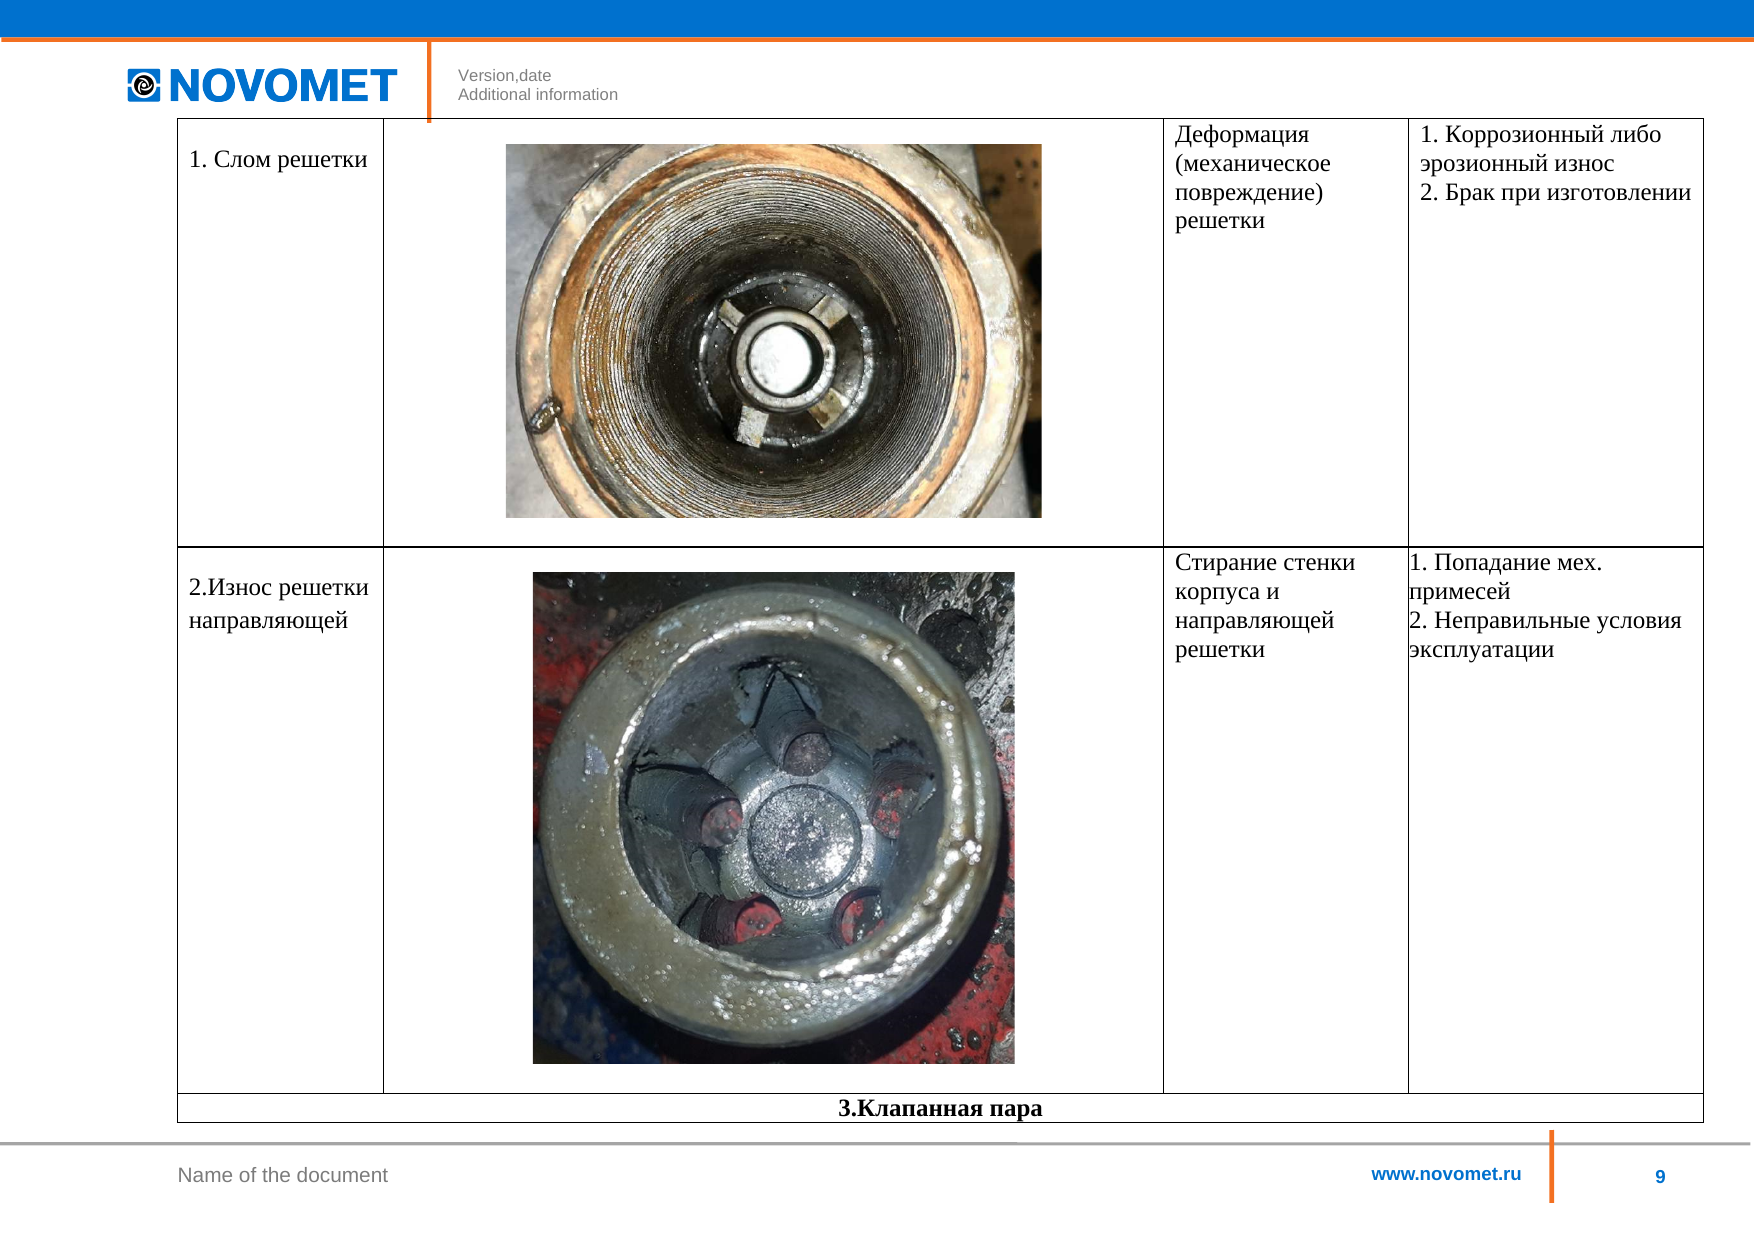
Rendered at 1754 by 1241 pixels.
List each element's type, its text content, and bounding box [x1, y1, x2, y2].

picture [97, 40, 431, 133]
table_cell Клапанная пара [178, 1094, 1703, 1122]
table_cell [384, 548, 1163, 1092]
table_cell Износ решетки направляющей [178, 548, 383, 1092]
table_cell 1. Коррозионный либо эрозионный износ 2. Брак при изготовлении [1409, 119, 1703, 546]
table_cell Попадание мех. примесей Неправильные условия эксплуатации [1409, 548, 1703, 1092]
table_cell Стирание стенки корпуса и направляющей решетки [1164, 548, 1408, 1092]
picture [532, 572, 1015, 1064]
table_cell Деформация (механическое повреждение) решетки [1164, 119, 1408, 546]
picture [505, 144, 1042, 518]
table_cell Слом решетки [178, 119, 383, 546]
table_cell [384, 119, 1163, 546]
